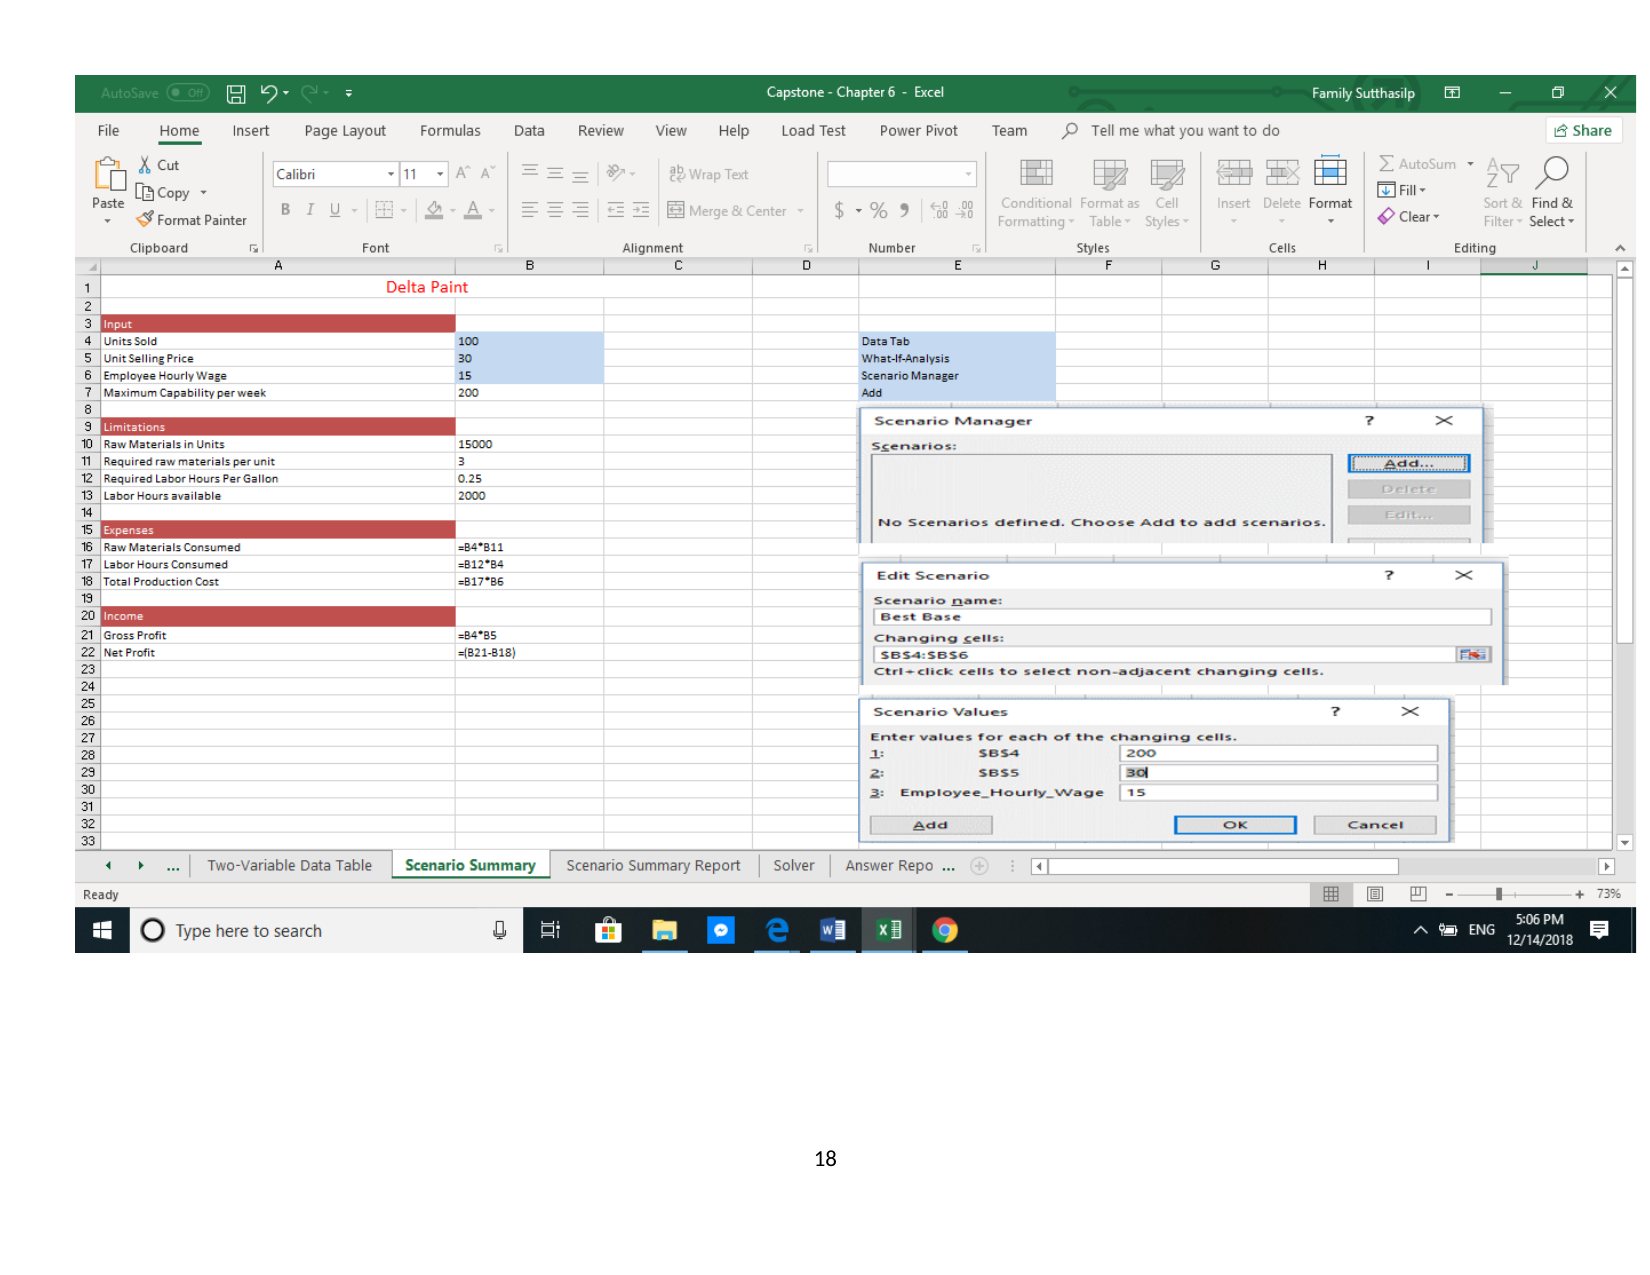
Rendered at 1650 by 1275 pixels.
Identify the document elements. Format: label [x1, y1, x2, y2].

picture [75, 75, 1637, 953]
